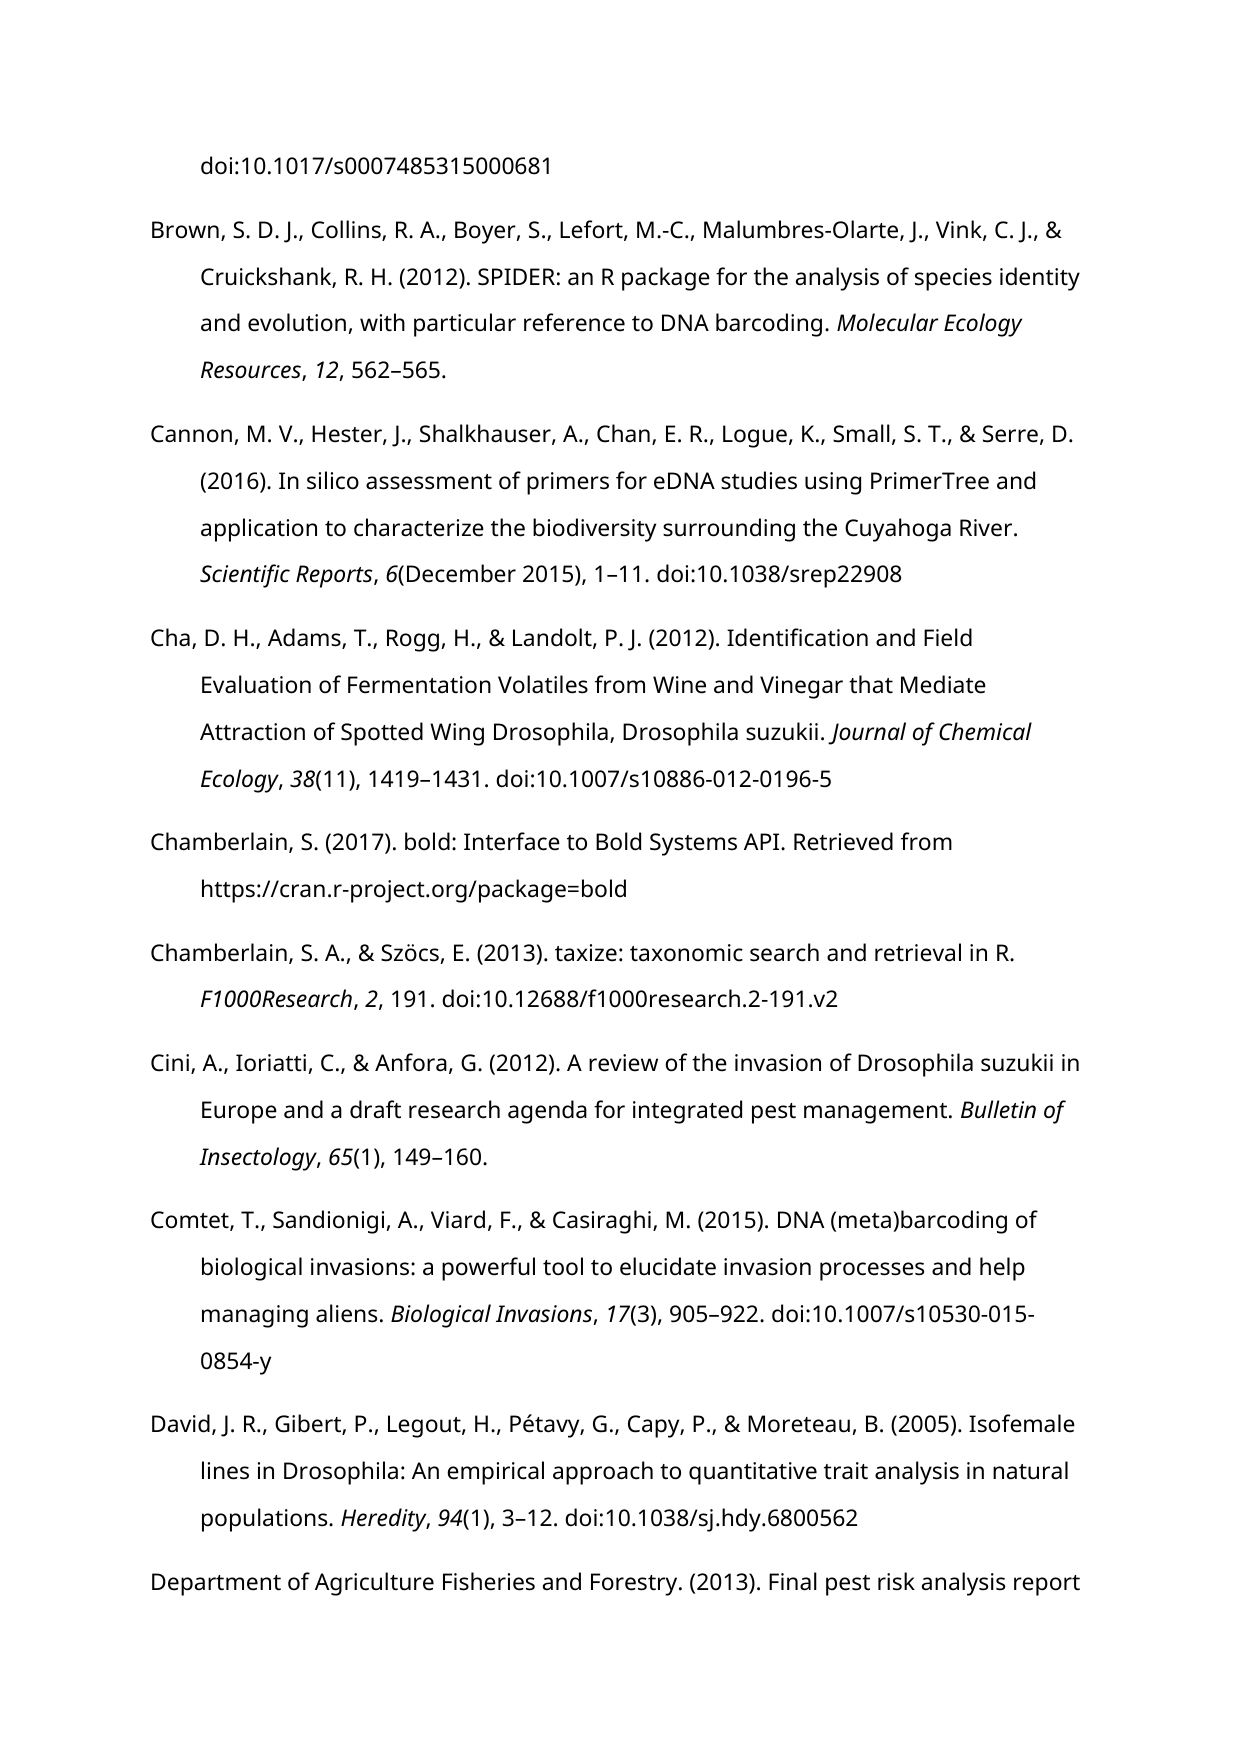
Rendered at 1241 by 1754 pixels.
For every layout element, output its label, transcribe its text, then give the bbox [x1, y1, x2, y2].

text Brown, S. D. J., Collins, R. A., Boyer, S., Lefort, M.-C., Malumbres-Olarte, J., Vink, C. J., & Cruickshank, R. H. (2012). SPIDER: an R package for the analysis of species identity and evolution, with particular reference to DNA barcoding. Molecular Ecology Resources, 12, 562–565. [150, 213, 1090, 385]
text David, J. R., Gibert, P., Legout, H., Pétavy, G., Capy, P., & Moreteau, B. (2005). Isofemale lines in Drosophila: An empirical approach to quantitative trait analysis in natural populations. Heredity, 94(1), 3–12. doi:10.1038/sj.hdy.6800562 [150, 1408, 1090, 1533]
text Cannon, M. V., Hester, J., Shalkhauser, A., Chan, E. R., Logue, K., Small, S. T., & Serre, D. (2016). In silico assessment of primers for eDNA studies using PrimerTree and application to characterize the biodiversity surrounding the Cuyahoga River. Scientific Reports, 6(December 2015), 1–11. doi:10.1038/srep22908 [150, 418, 1090, 589]
text Chamberlain, S. A., & Szöcs, E. (2013). taxize: taxonomic search and retrieval in R. F1000Research, 2, 191. doi:10.12688/f1000research.2-191.v2 [150, 936, 1090, 1014]
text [150, 1566, 1090, 1597]
text Cini, A., Ioriatti, C., & Anfora, G. (2012). A review of the invasion of Drosophila suzukii in Europe and a draft research agenda for integrated pest management. Bulletin of Insectology, 65(1), 149–160. [150, 1047, 1090, 1172]
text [150, 150, 1090, 181]
text Chamberlain, S. (2017). bold: Interface to Bold Systems API. Retrieved from https://cran.r-project.org/package=bold [150, 826, 1090, 904]
text Cha, D. H., Adams, T., Rogg, H., & Landolt, P. J. (2012). Identification and Field Evaluation of Fermentation Volatiles from Wine and Vinegar that Mediate Attraction of Spotted Wing Drosophila, Drosophila suzukii. Journal of Chemical Ecology, 38(11), 1419–1431. doi:10.1007/s10886-012-0196-5 [150, 622, 1090, 794]
text Comtet, T., Sandionigi, A., Viard, F., & Casiraghi, M. (2015). DNA (meta)barcoding of biological invasions: a powerful tool to elucidate invasion processes and help managing aliens. Biological Invasions, 17(3), 905–922. doi:10.1007/s10530-015-0854-y [150, 1204, 1090, 1376]
